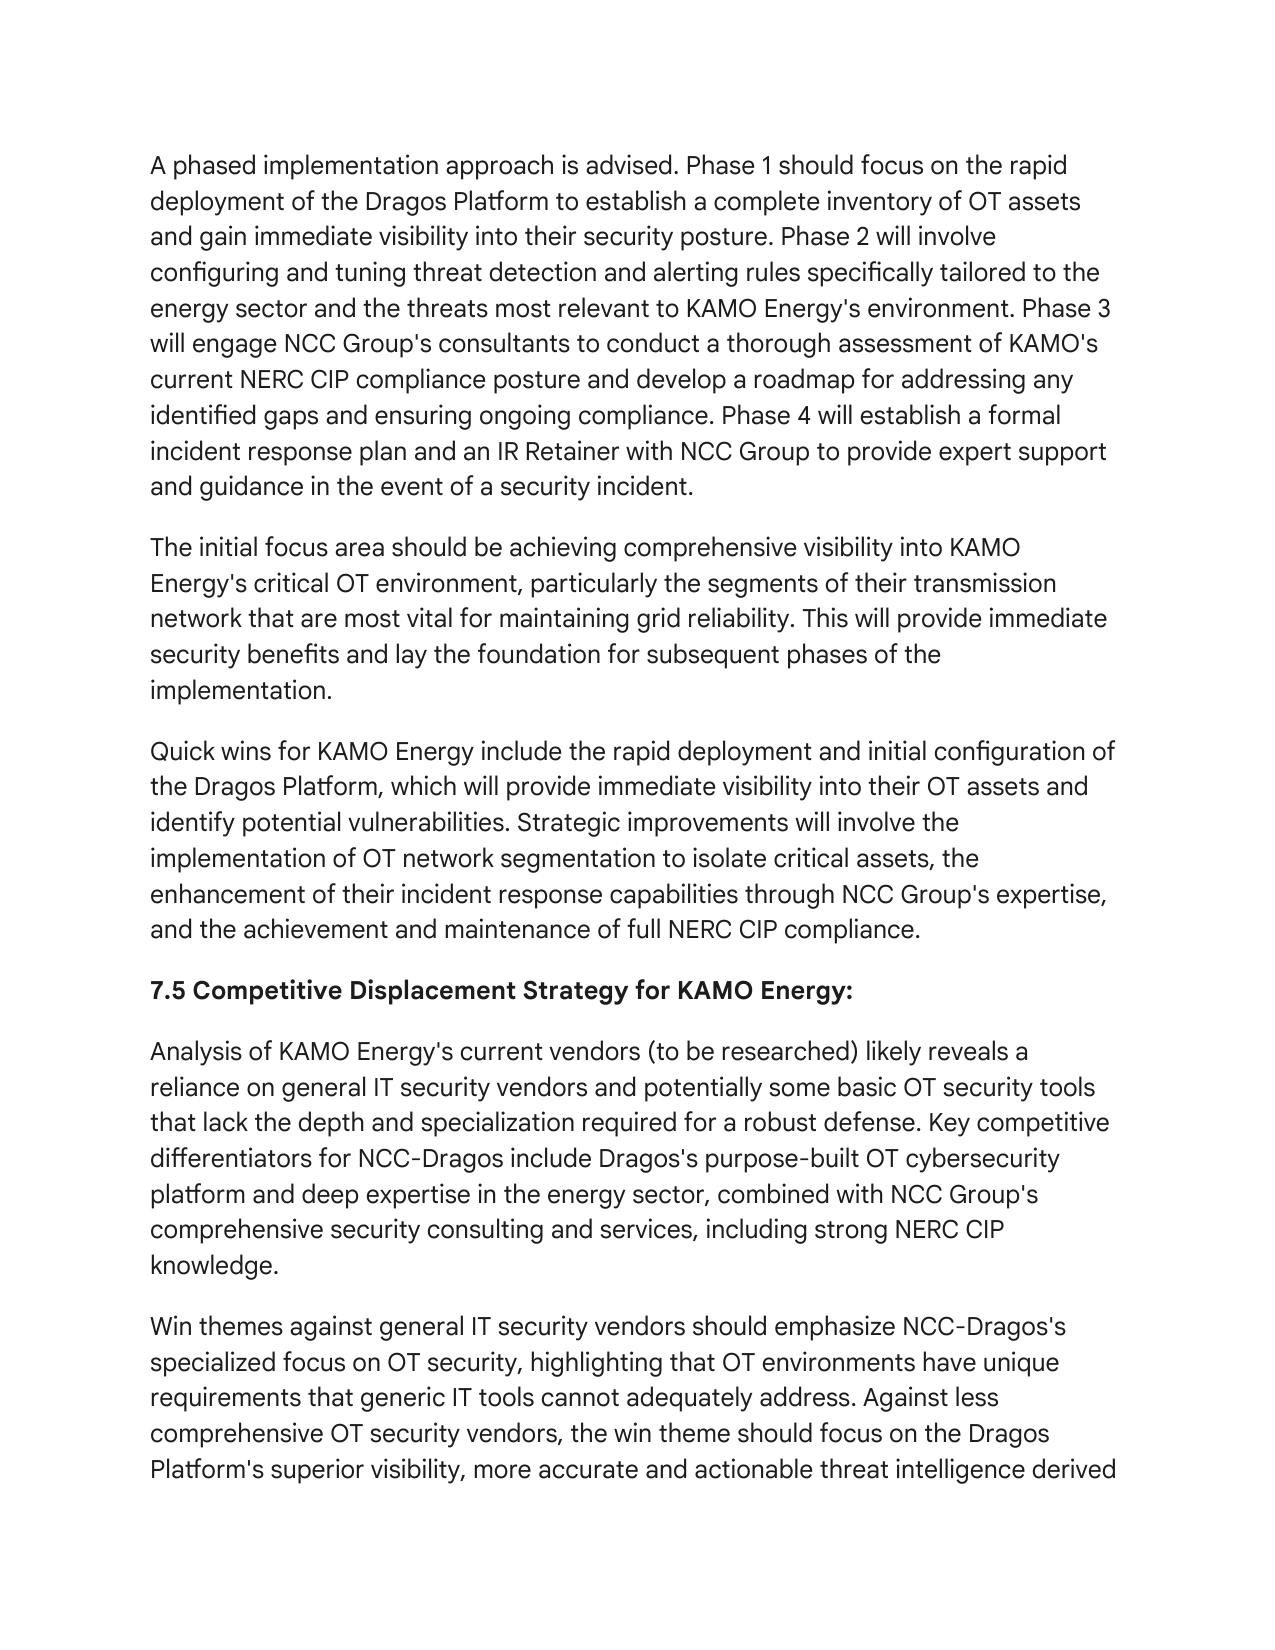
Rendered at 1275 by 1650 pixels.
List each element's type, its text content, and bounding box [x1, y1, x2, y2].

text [150, 1311, 1125, 1485]
text A phased implementation approach is advised. Phase 1 should focus on the rapid deployment of the Dragos Platform to establish a complete inventory of OT assets and gain immediate visibility into their security posture. Phase 2 will involve configuring and tuning threat detection and alerting rules specifically tailored to the energy sector and the threats most relevant to KAMO Energy's environment. Phase 3 will engage NCC Group's consultants to conduct a thorough assessment of KAMO's current NERC CIP compliance posture and develop a roadmap for addressing any identified gaps and ensuring ongoing compliance. Phase 4 will establish a formal incident response plan and an IR Retainer with NCC Group to provide expert support and guidance in the event of a security incident. [150, 150, 1125, 503]
text 7.5 Competitive Displacement Strategy for KAMO Energy: [150, 975, 1125, 1007]
text The initial focus area should be achieving comprehensive visibility into KAMO Energy's critical OT environment, particularly the segments of their transmission network that are most vital for maintaining grid reliability. This will provide immediate security benefits and lay the foundation for subsequent phases of the implementation. [150, 532, 1125, 707]
text Analysis of KAMO Energy's current vendors (to be researched) likely reveals a reliance on general IT security vendors and potentially some basic OT security tools that lack the depth and specialization required for a robust defense. Key competitive differentiators for NCC-Dragos include Dragos's purpose-built OT cybersecurity platform and deep expertise in the energy sector, combined with NCC Group's comprehensive security consulting and services, including strong NERC CIP knowledge. [150, 1036, 1125, 1282]
text Quick wins for KAMO Energy include the rapid deployment and initial configuration of the Dragos Platform, which will provide immediate visibility into their OT assets and identify potential vulnerabilities. Strategic improvements will involve the implementation of OT network segmentation to isolate critical assets, the enhancement of their incident response capabilities through NCC Group's expertise, and the achievement and maintenance of full NERC CIP compliance. [150, 736, 1125, 946]
